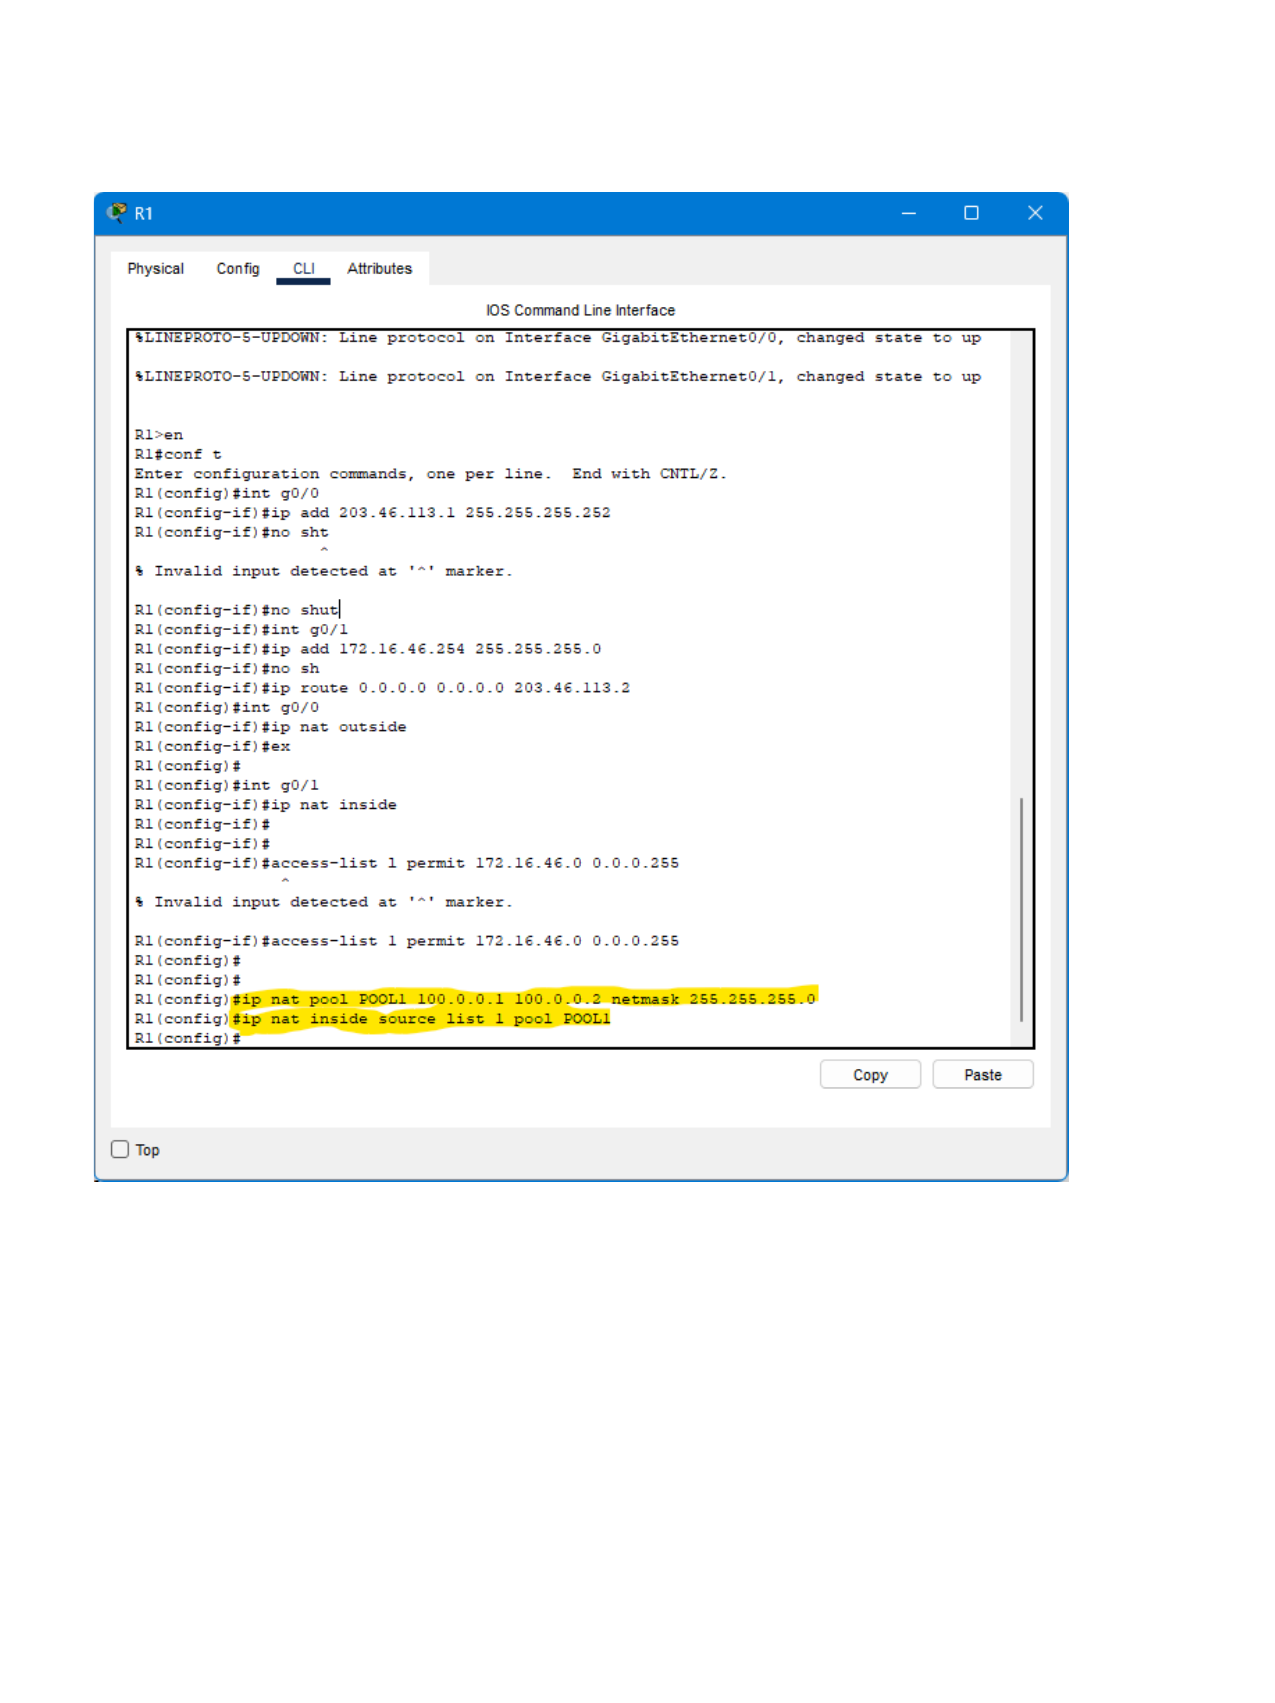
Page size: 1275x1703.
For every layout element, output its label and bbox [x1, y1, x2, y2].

picture [93, 192, 1069, 1182]
